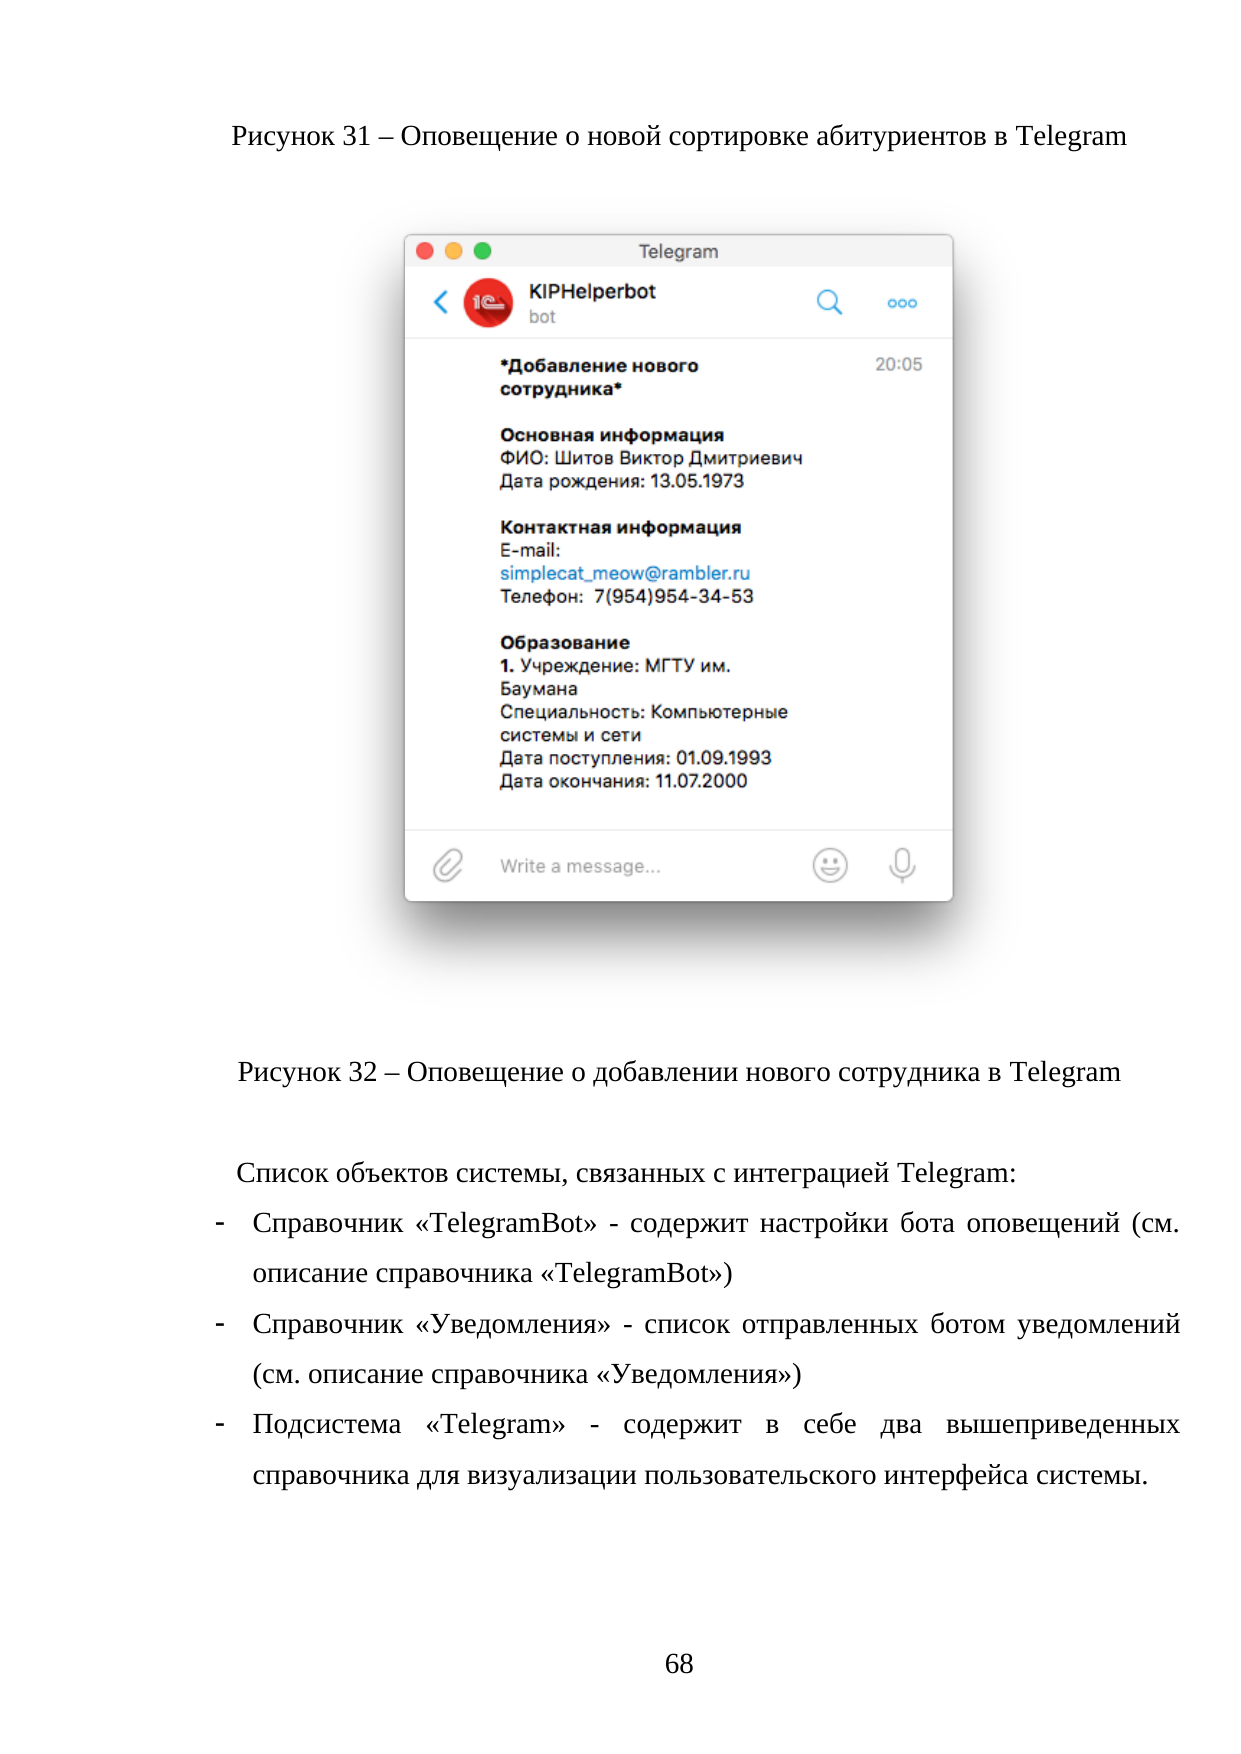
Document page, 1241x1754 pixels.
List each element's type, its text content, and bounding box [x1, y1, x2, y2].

picture [324, 189, 1034, 1017]
list Справочник «Уведомления» - список отправленных ботом уведомлений (см. описание справочника «Уведомления») [215, 1306, 1181, 1390]
list Подсистема «Telegram» - содержит в себе два вышеприведенных справочника для визуализации пользовательского интерфейса системы. [215, 1407, 1181, 1491]
list Справочник «TelegramBot» - содержит настройки бота оповещений (см. описание справочника «TelegramBot») [215, 1205, 1181, 1289]
text Рисунок 31 – Оповещение о новой сортировке абитуриентов в Telegram [177, 118, 1181, 152]
text Рисунок 32 – Оповещение о добавлении нового сотрудника в Telegram [177, 1054, 1181, 1088]
text Список объектов системы, связанных с интеграцией Telegram: [177, 1155, 1181, 1188]
